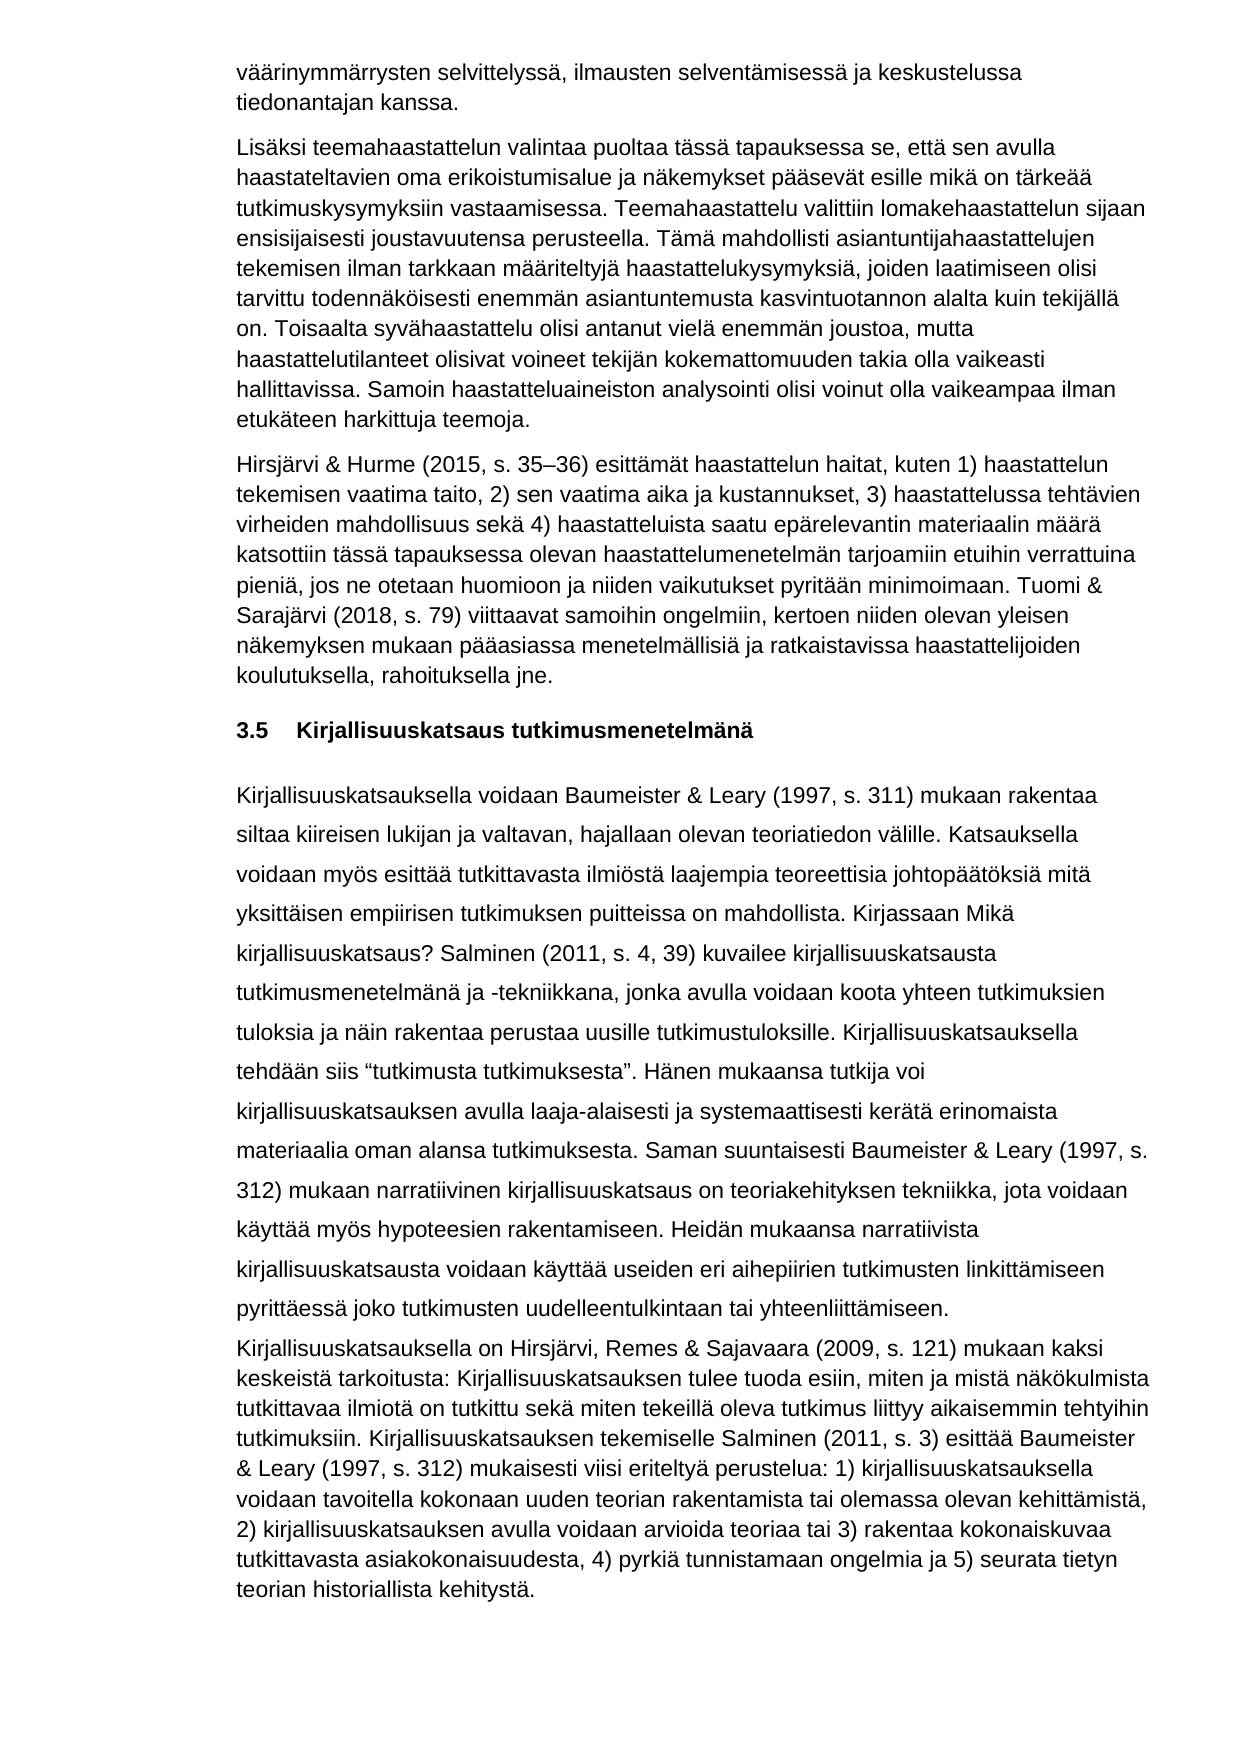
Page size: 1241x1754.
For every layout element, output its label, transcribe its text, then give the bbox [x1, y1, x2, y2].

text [236, 59, 1152, 116]
text Kirjallisuuskatsauksella on Hirsjärvi, Remes & Sajavaara (2009, s. 121) mukaan kaksi keskeistä tarkoitusta: Kirjallisuuskatsauksen tulee tuoda esiin, miten ja mistä näkökulmista tutkittavaa ilmiotä on tutkittu sekä miten tekeillä oleva tutkimus liittyy aikaisemmin tehtyihin tutkimuksiin. Kirjallisuuskatsauksen tekemiselle Salminen (2011, s. 3) esittää Baumeister & Leary (1997, s. 312) mukaisesti viisi eriteltyä perustelua: 1) kirjallisuuskatsauksella voidaan tavoitella kokonaan uuden teorian rakentamista tai olemassa olevan kehittämistä, 2) kirjallisuuskatsauksen avulla voidaan arvioida teoriaa tai 3) rakentaa kokonaiskuvaa tutkittavasta asiakokonaisuudesta, 4) pyrkiä tunnistamaan ongelmia ja 5) seurata tietyn teorian historiallista kehitystä. [236, 1334, 1152, 1603]
text Hirsjärvi & Hurme (2015, s. 35–36) esittämät haastattelun haitat, kuten 1) haastattelun tekemisen vaatima taito, 2) sen vaatima aika ja kustannukset, 3) haastattelussa tehtävien virheiden mahdollisuus sekä 4) haastatteluista saatu epärelevantin materiaalin määrä katsottiin tässä tapauksessa olevan haastattelumenetelmän tarjoamiin etuihin verrattuina pieniä, jos ne otetaan huomioon ja niiden vaikutukset pyritään minimoimaan. Tuomi & Sarajärvi (2018, s. 79) viittaavat samoihin ongelmiin, kertoen niiden olevan yleisen näkemyksen mukaan pääasiassa menetelmällisiä ja ratkaistavissa haastattelijoiden koulutuksella, rahoituksella jne. [236, 451, 1152, 688]
subtitle Kirjallisuuskatsaus tutkimusmenetelmänä [236, 717, 1152, 744]
text Lisäksi teemahaastattelun valintaa puoltaa tässä tapauksessa se, että sen avulla haastateltavien oma erikoistumisalue ja näkemykset pääsevät esille mikä on tärkeää tutkimuskysymyksiin vastaamisessa. Teemahaastattelu valittiin lomakehaastattelun sijaan ensisijaisesti joustavuutensa perusteella. Tämä mahdollisti asiantuntijahaastattelujen tekemisen ilman tarkkaan määriteltyjä haastattelukysymyksiä, joiden laatimiseen olisi tarvittu todennäköisesti enemmän asiantuntemusta kasvintuotannon alalta kuin tekijällä on. Toisaalta syvähaastattelu olisi antanut vielä enemmän joustoa, mutta haastattelutilanteet olisivat voineet tekijän kokemattomuuden takia olla vaikeasti hallittavissa. Samoin haastatteluaineiston analysointi olisi voinut olla vaikeampaa ilman etukäteen harkittuja teemoja. [236, 134, 1152, 432]
